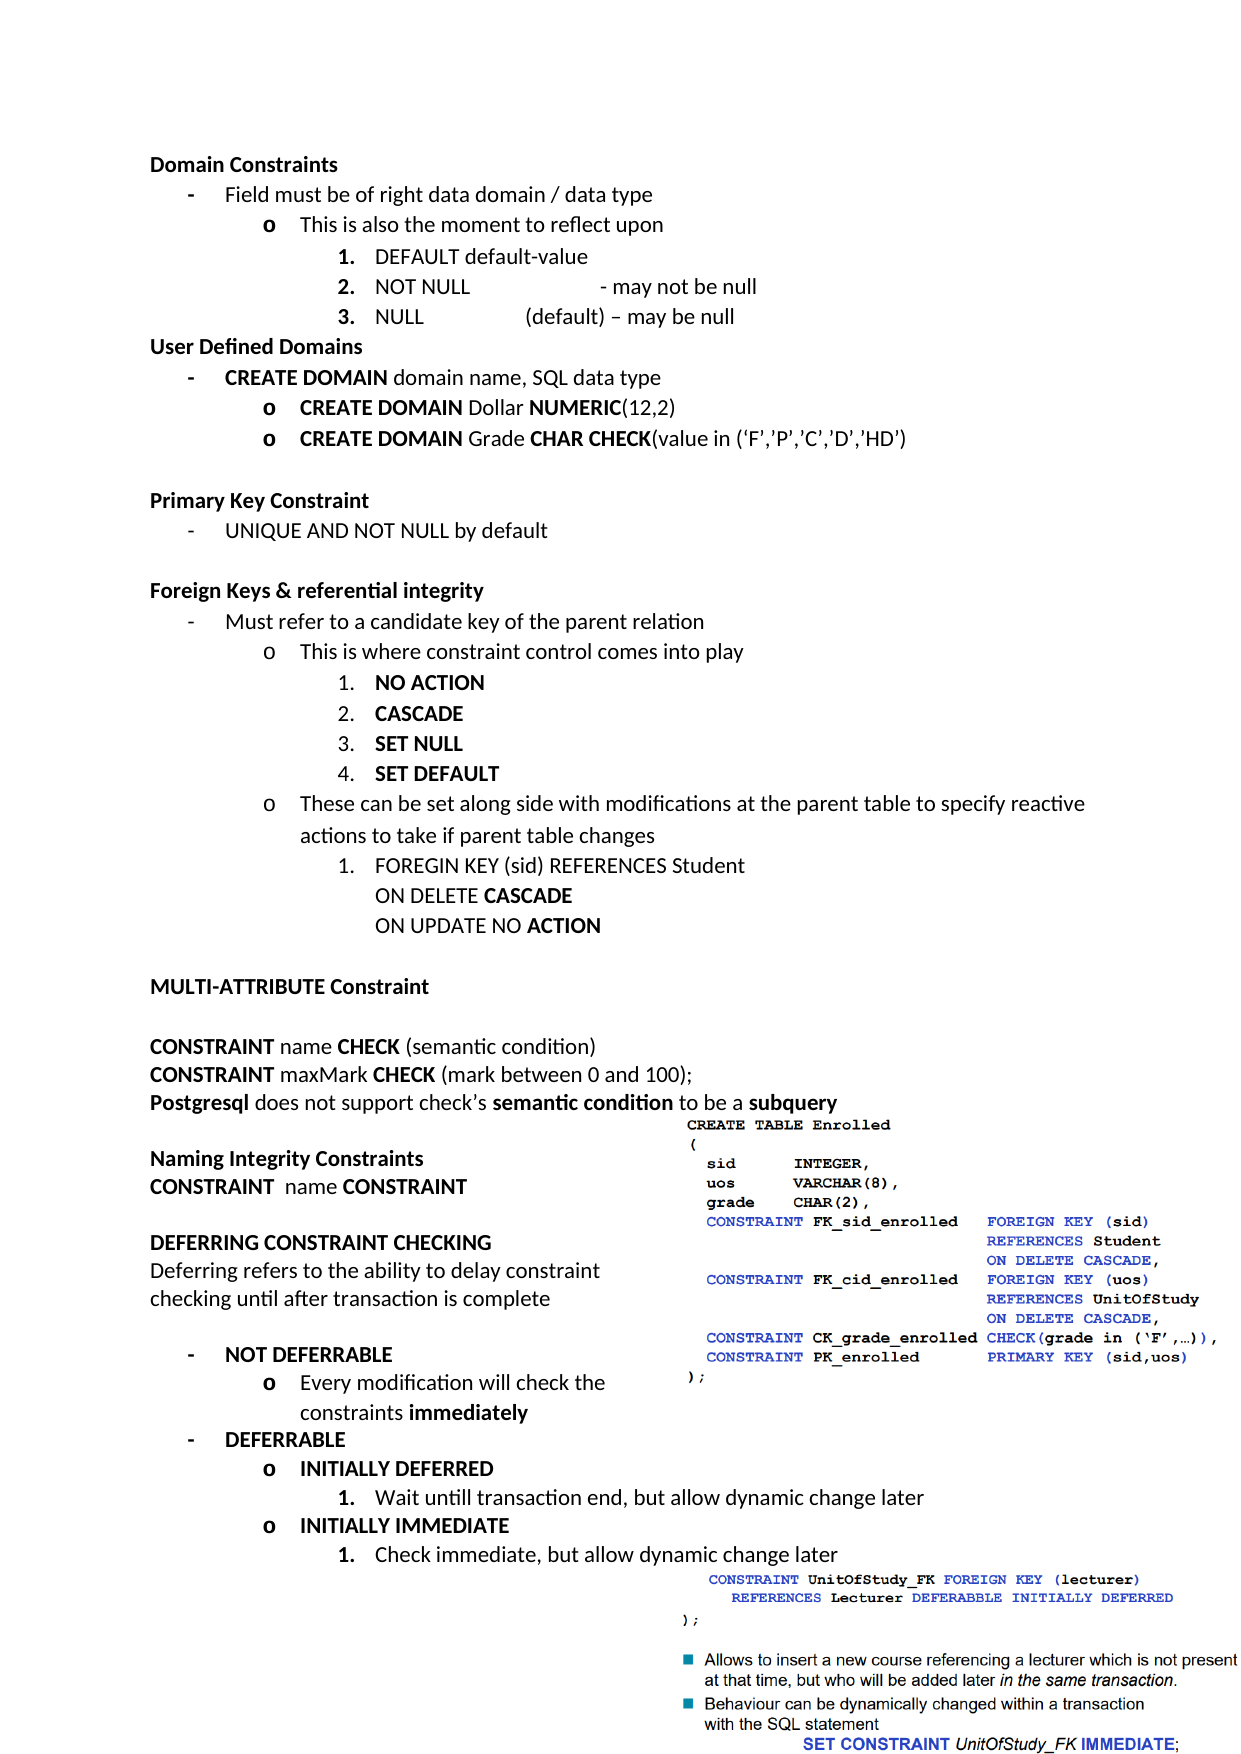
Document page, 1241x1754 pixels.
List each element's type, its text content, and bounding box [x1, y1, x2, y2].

list DEFERRABLE [187, 1426, 1090, 1454]
text DEFERRING CONSTRAINT CHECKING [150, 1228, 683, 1256]
list NO ACTION [337, 668, 1090, 697]
list CREATE DOMAIN Grade CHAR CHECK(value in (‘F’,’P’,’C’,’D’,’HD’) [262, 424, 1090, 453]
text CONSTRAINT name CONSTRAINT [150, 1172, 683, 1200]
list Check immediate, but allow dynamic change later [337, 1540, 1090, 1568]
text CONSTRAINT maxMark CHECK (mark between 0 and 100); [150, 1060, 1090, 1088]
text Primary Key Constraint [150, 486, 1090, 514]
text MULTI-ATTRIBUTE Constraint [150, 972, 1090, 1000]
text Deferring refers to the ability to delay constraint checking until after transaction is complete [150, 1256, 683, 1312]
picture [683, 1117, 1225, 1384]
list This is where constraint control comes into play [262, 637, 1090, 666]
list Must refer to a candidate key of the parent relation [187, 607, 1090, 635]
list ON DELETE CASCADE [375, 881, 1090, 909]
list NOT DEFERRABLE [187, 1340, 683, 1368]
list NOT NULL - may not be null [337, 272, 1090, 300]
list DEFAULT default-value [337, 242, 1090, 270]
text Foreign Keys & referential integrity [150, 577, 1090, 605]
text CONSTRAINT name CHECK (semantic condition) [150, 1032, 1090, 1060]
list These can be set along side with modifications at the parent table to specify reactive actions to take if parent table changes [262, 789, 1090, 849]
list SET NULL [337, 729, 1090, 757]
list Field must be of right data domain / data type [187, 180, 1090, 208]
list NULL (default) – may be null [337, 302, 1090, 330]
list INITIALLY DEFERRED [262, 1454, 1090, 1483]
list FOREGIN KEY (sid) REFERENCES Student [337, 851, 1090, 879]
text Domain Constraints [150, 150, 1090, 178]
list CREATE DOMAIN Dollar NUMERIC(12,2) [262, 393, 1090, 422]
list Every modification will check the constraints immediately [262, 1368, 1090, 1426]
list Wait untill transaction end, but allow dynamic change later [337, 1483, 1090, 1511]
list SET DEFAULT [337, 759, 1090, 787]
list INITIALLY IMMEDIATE [262, 1511, 1090, 1540]
list CREATE DOMAIN domain name, SQL data type [187, 363, 1090, 391]
list ON UPDATE NO ACTION [375, 911, 1090, 939]
text Postgresql does not support check’s semantic condition to be a subquery [150, 1088, 1090, 1116]
text User Defined Domains [150, 332, 1090, 361]
list This is also the moment to reflect upon [262, 210, 1090, 239]
list UNIQUE AND NOT NULL by default [187, 516, 1090, 544]
text Naming Integrity Constraints [150, 1144, 683, 1172]
list CASCADE [337, 699, 1090, 727]
picture [675, 1570, 1241, 1754]
